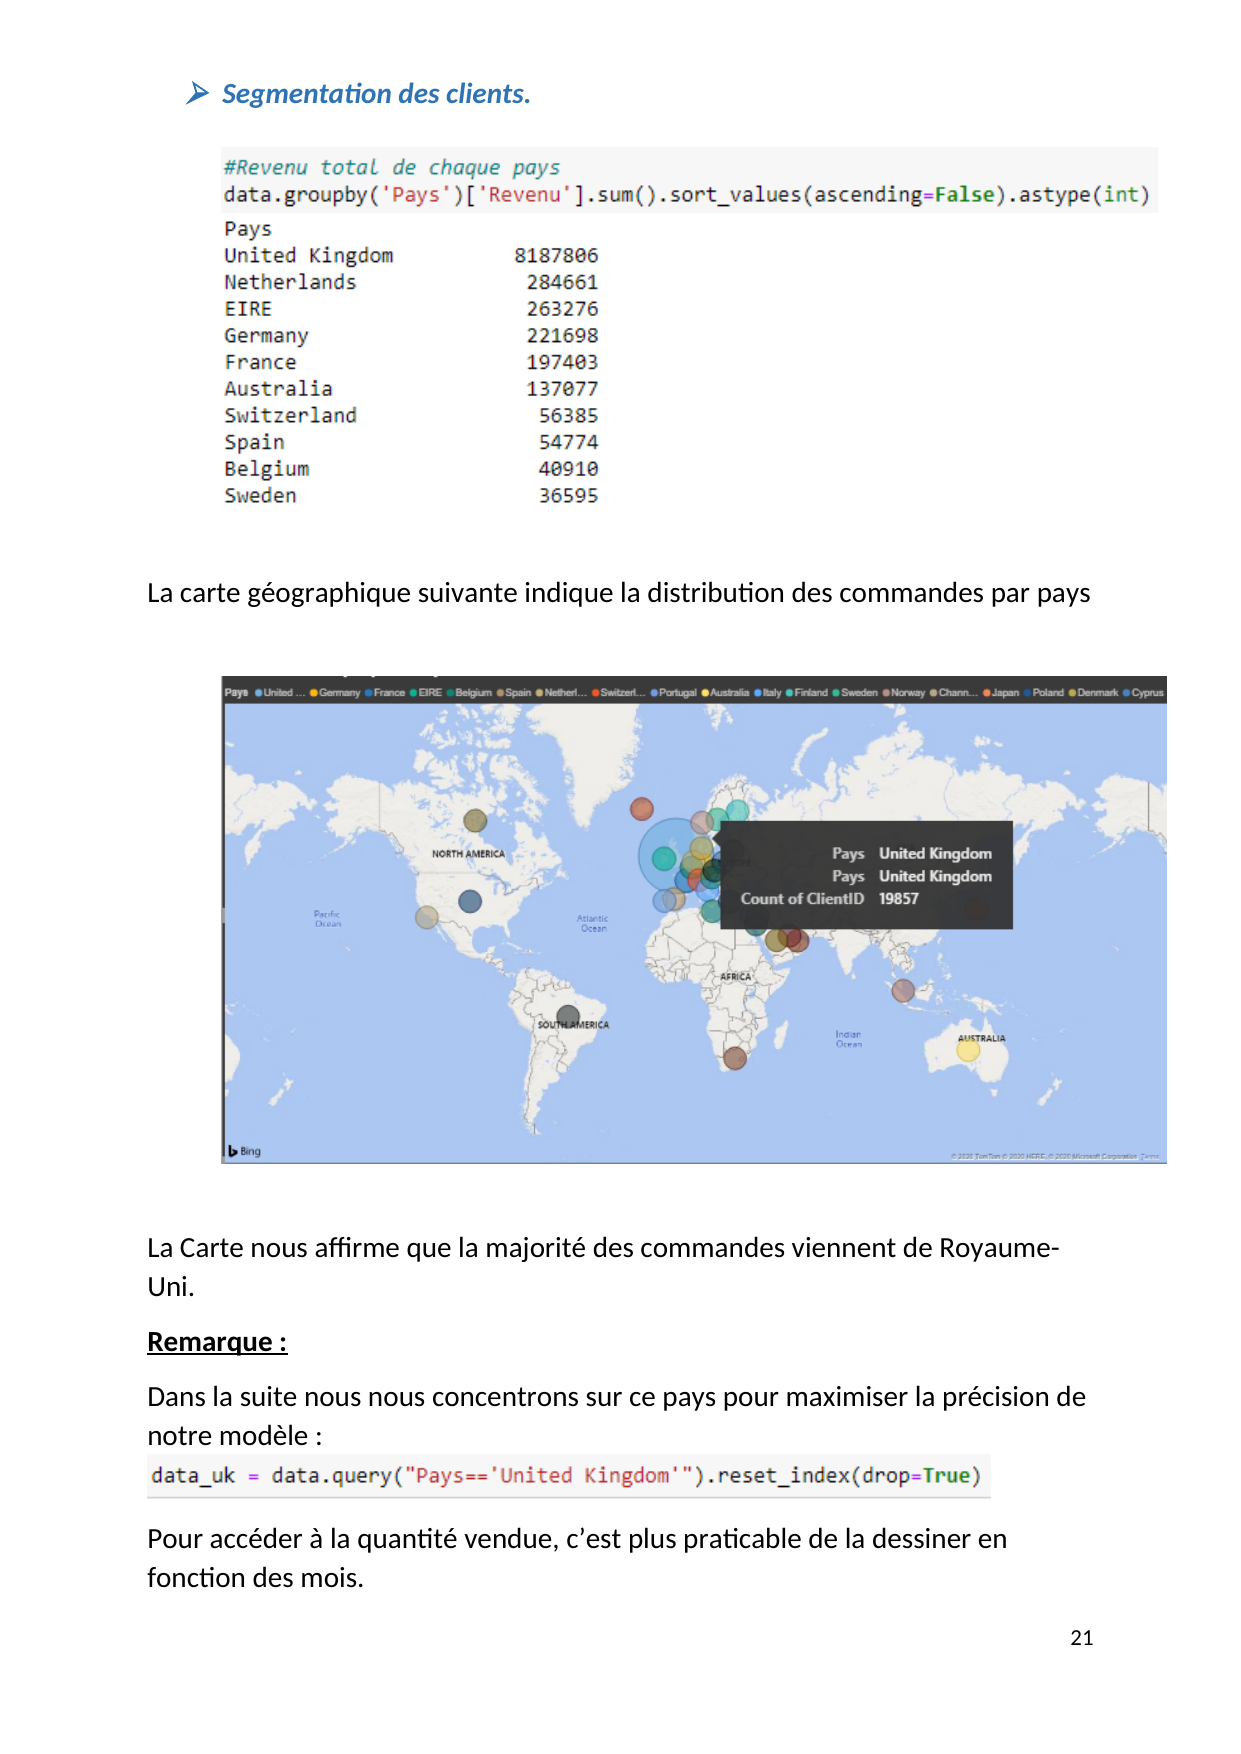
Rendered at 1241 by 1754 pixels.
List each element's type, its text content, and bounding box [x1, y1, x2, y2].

picture [220, 147, 1159, 213]
text Pour accéder à la quantité vendue, c’est plus praticable de la dessiner en fonction des mois. [147, 1520, 1093, 1594]
picture [220, 214, 612, 509]
picture [220, 676, 1167, 1164]
text La carte géographique suivante indique la distribution des commandes par pays [147, 574, 1093, 610]
text Remarque : [147, 1323, 1093, 1359]
picture [147, 1454, 991, 1502]
text La Carte nous affirme que la majorité des commandes viennent de Royaume-Uni. [147, 1229, 1093, 1304]
